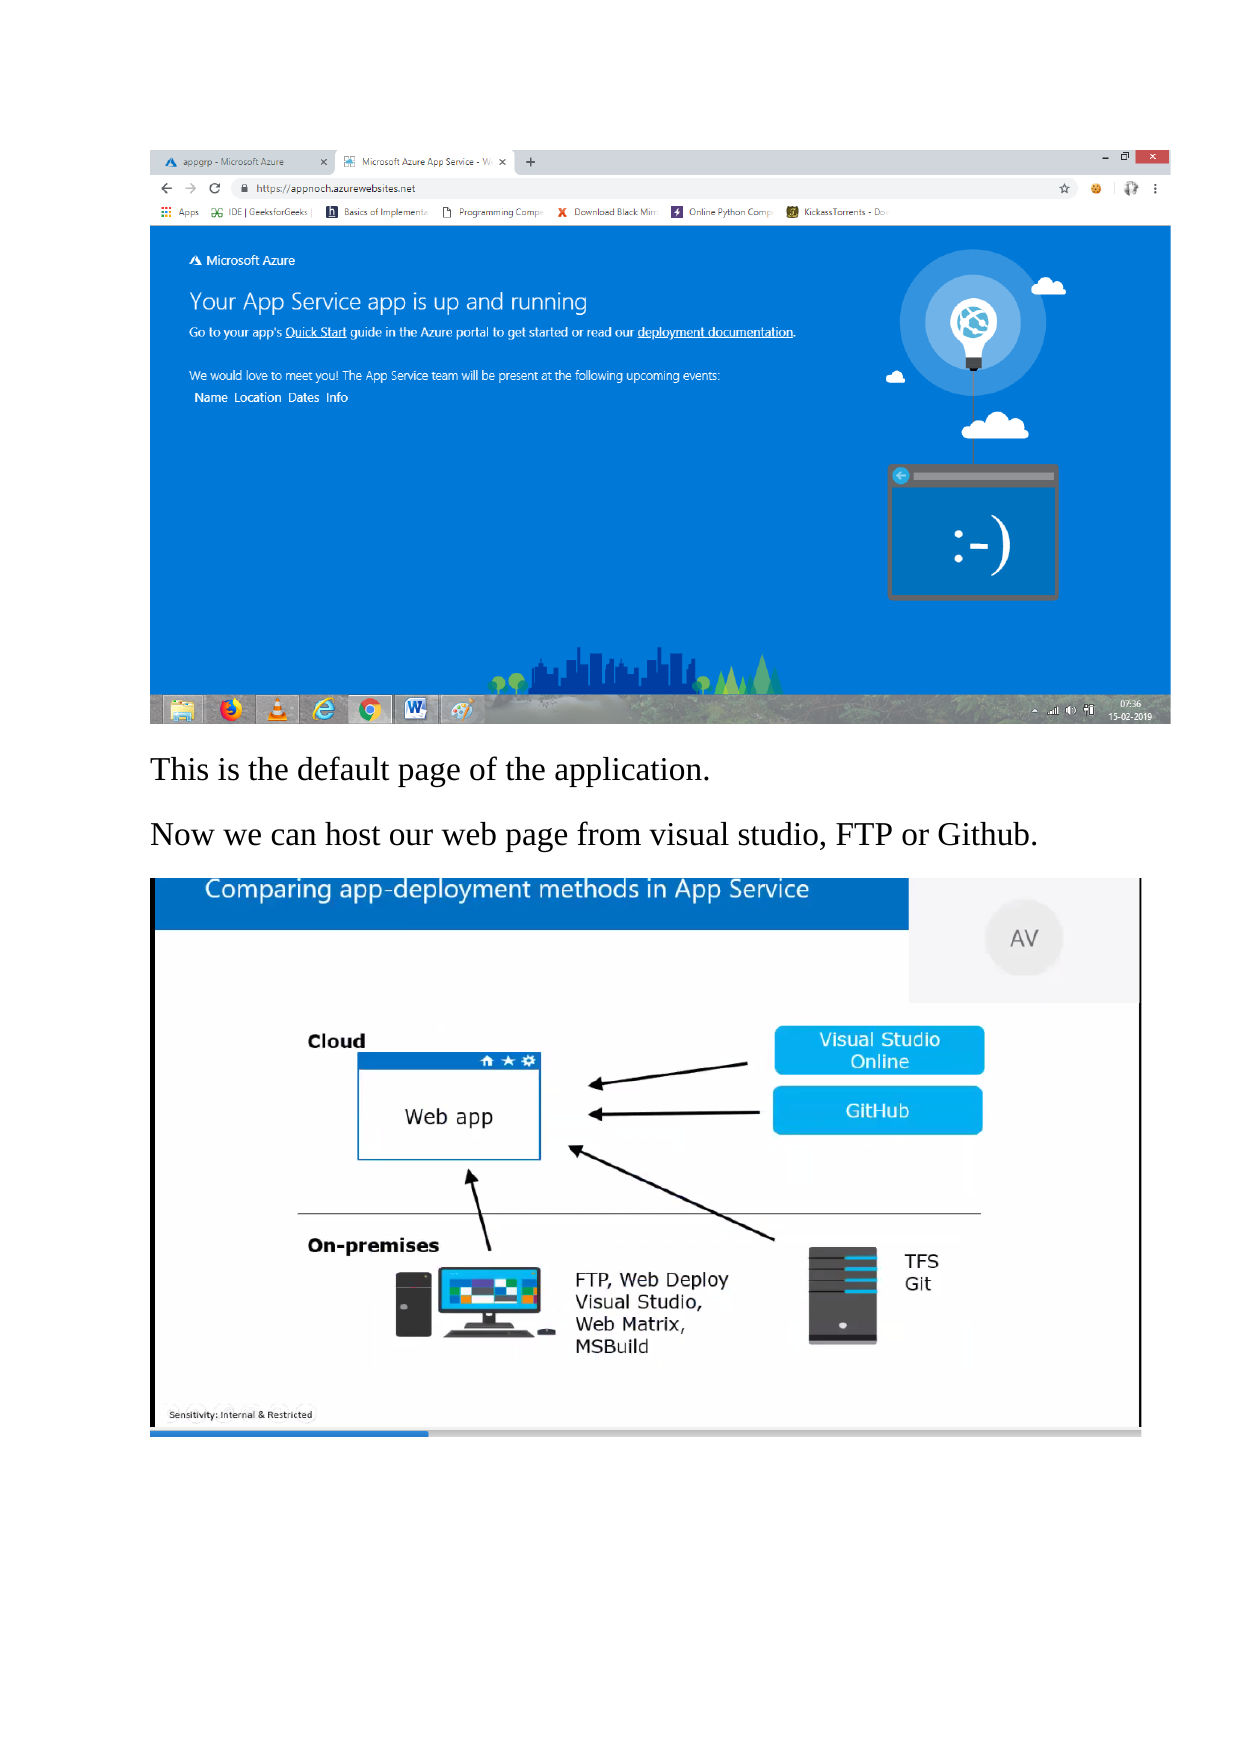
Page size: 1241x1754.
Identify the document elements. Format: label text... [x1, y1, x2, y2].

picture [150, 878, 1142, 1437]
text This is the default page of the application. [150, 749, 1090, 787]
text Now we can host our web page from visual studio, FTP or Github. [150, 814, 1090, 852]
picture [150, 150, 1171, 724]
